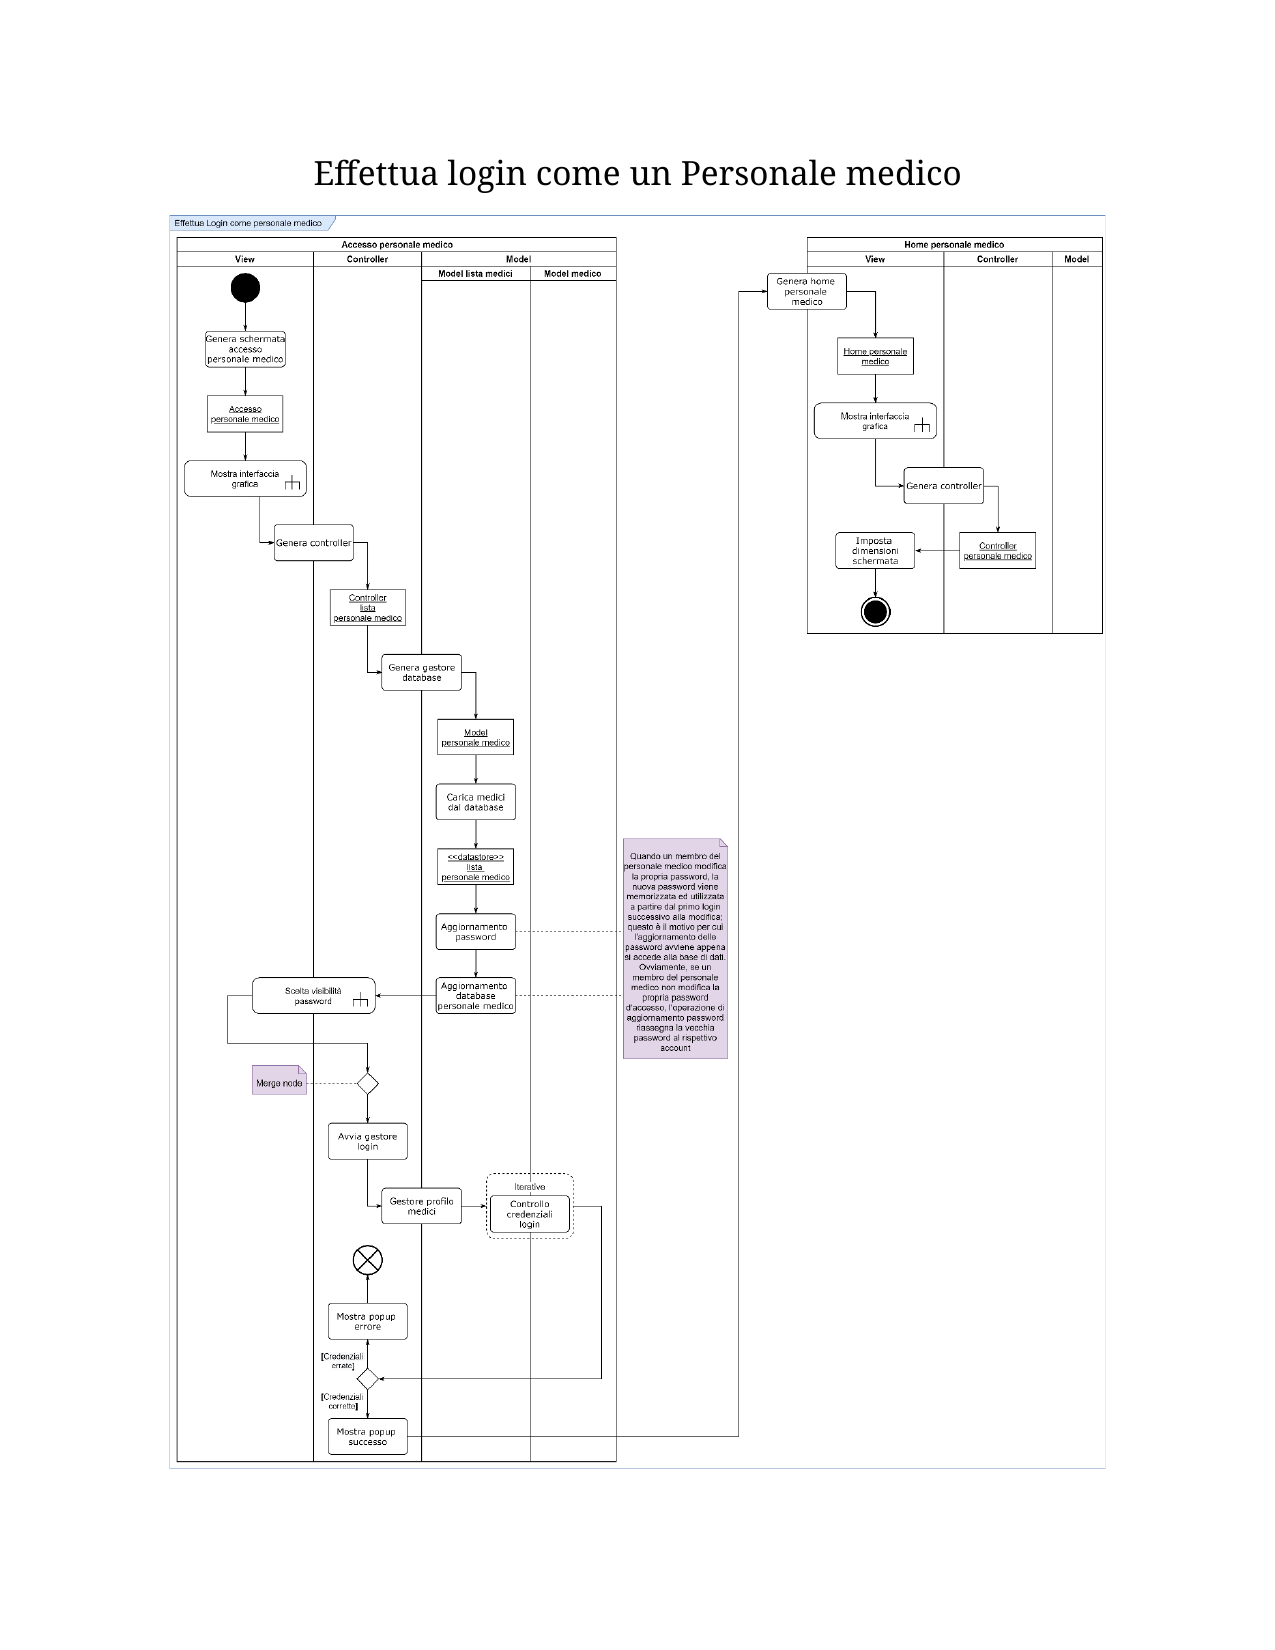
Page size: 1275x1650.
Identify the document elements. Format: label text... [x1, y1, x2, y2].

text Effettua login come un Personale medico [150, 150, 1125, 195]
picture [169, 215, 1106, 1469]
